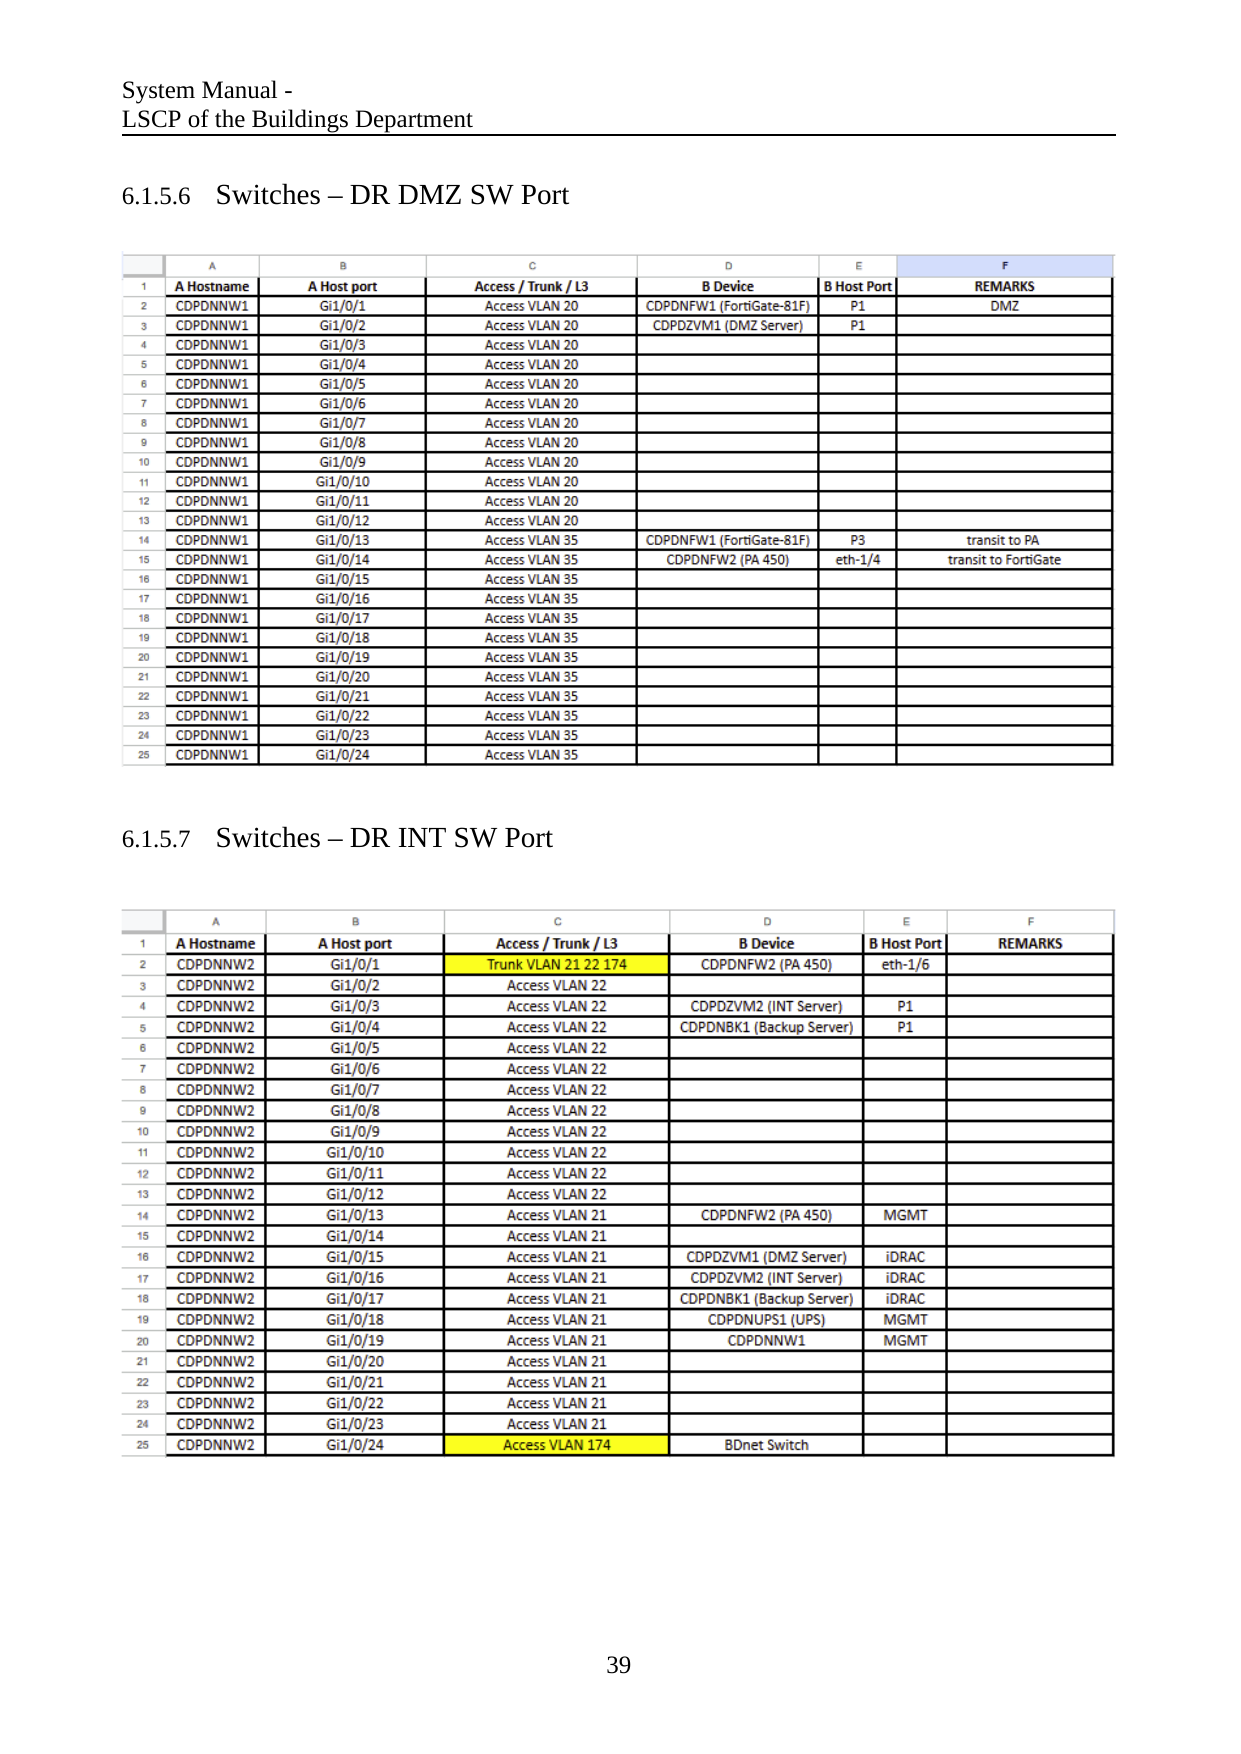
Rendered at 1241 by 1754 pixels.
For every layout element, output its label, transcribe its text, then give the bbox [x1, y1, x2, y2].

list Switches – DR INT SW Port [122, 820, 1116, 853]
picture [121, 907, 1116, 1458]
picture [121, 251, 1116, 767]
list Switches – DR DMZ SW Port [122, 177, 1116, 210]
